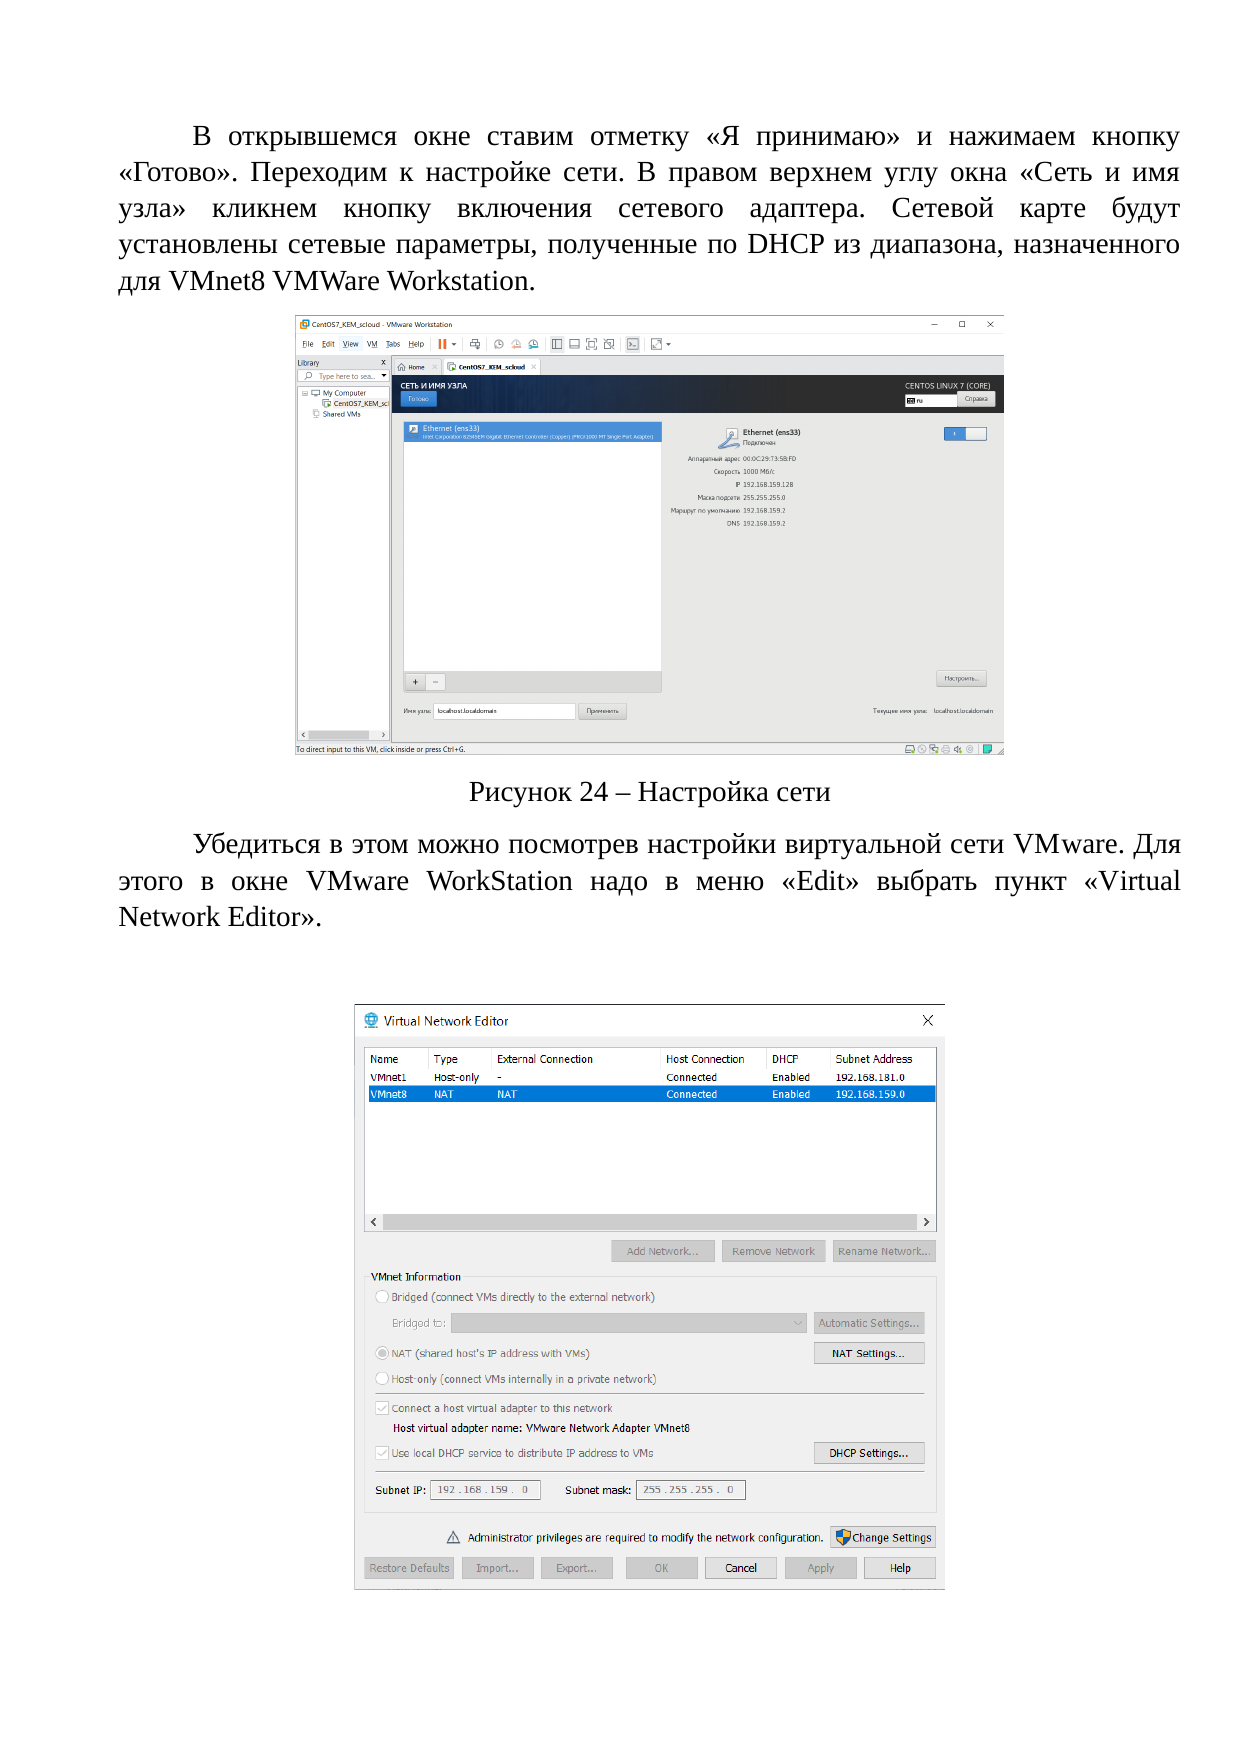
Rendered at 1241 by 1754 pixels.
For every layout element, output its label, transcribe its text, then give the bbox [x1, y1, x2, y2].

text В открывшемся окне ставим отметку «Я принимаю» и нажимаем кнопку «Готово». Переходим к настройке сети. В правом верхнем углу окна «Сеть и имя узла» кликнем кнопку включения сетевого адаптера. Сетевой карте будут установлены сетевые параметры, полученные по DHCP из диапазона, назначенного для VMnet8 VMWare Workstation. [118, 118, 1181, 296]
picture [354, 1004, 945, 1590]
text Убедиться в этом можно посмотрев настройки виртуальной сети VMware. Для этого в окне VMware WorkStation надо в меню «Edit» выбрать пункт «Virtual Network Editor». [118, 827, 1181, 932]
text Рисунок 24 – Настройка сети [118, 774, 1181, 807]
picture [295, 315, 1004, 755]
